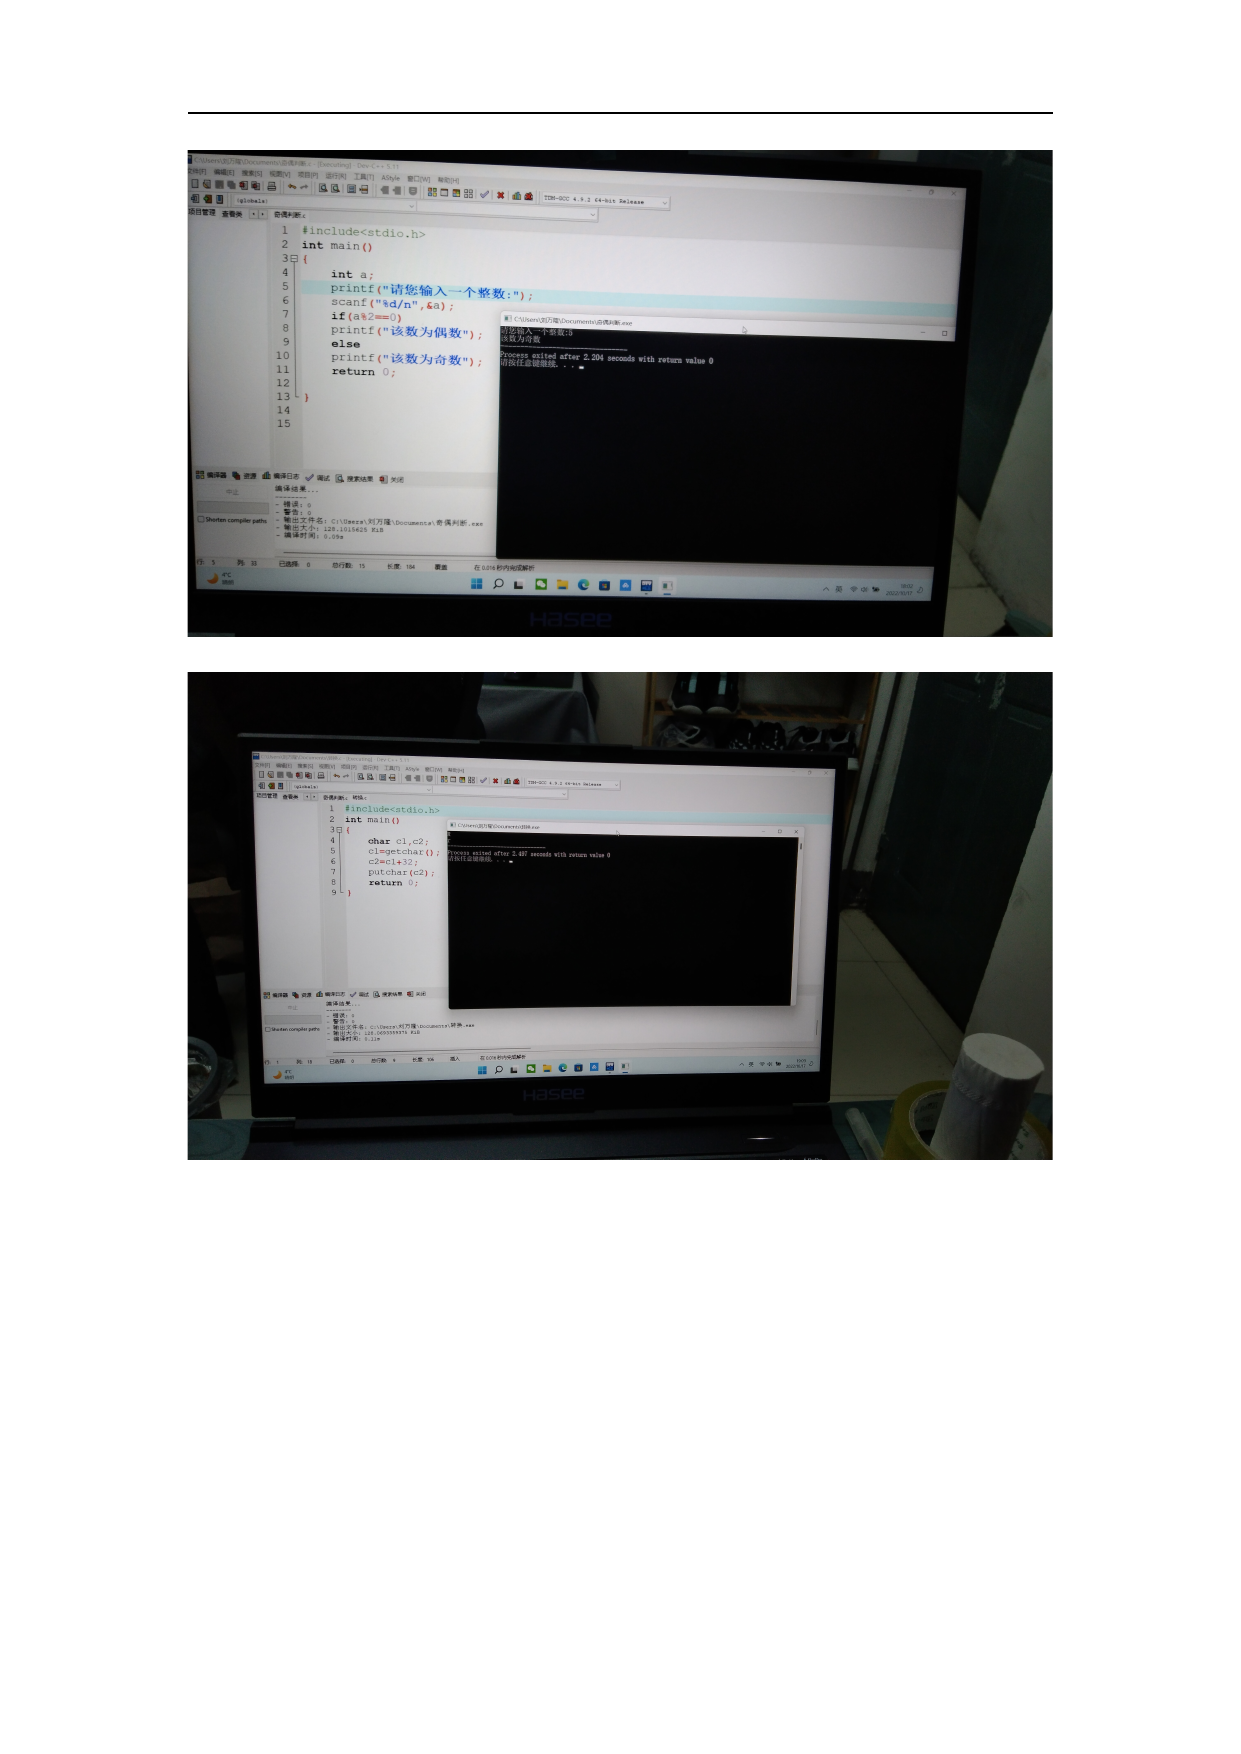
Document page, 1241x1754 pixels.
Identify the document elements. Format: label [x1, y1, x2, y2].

picture [187, 672, 1053, 1160]
picture [187, 150, 1053, 637]
